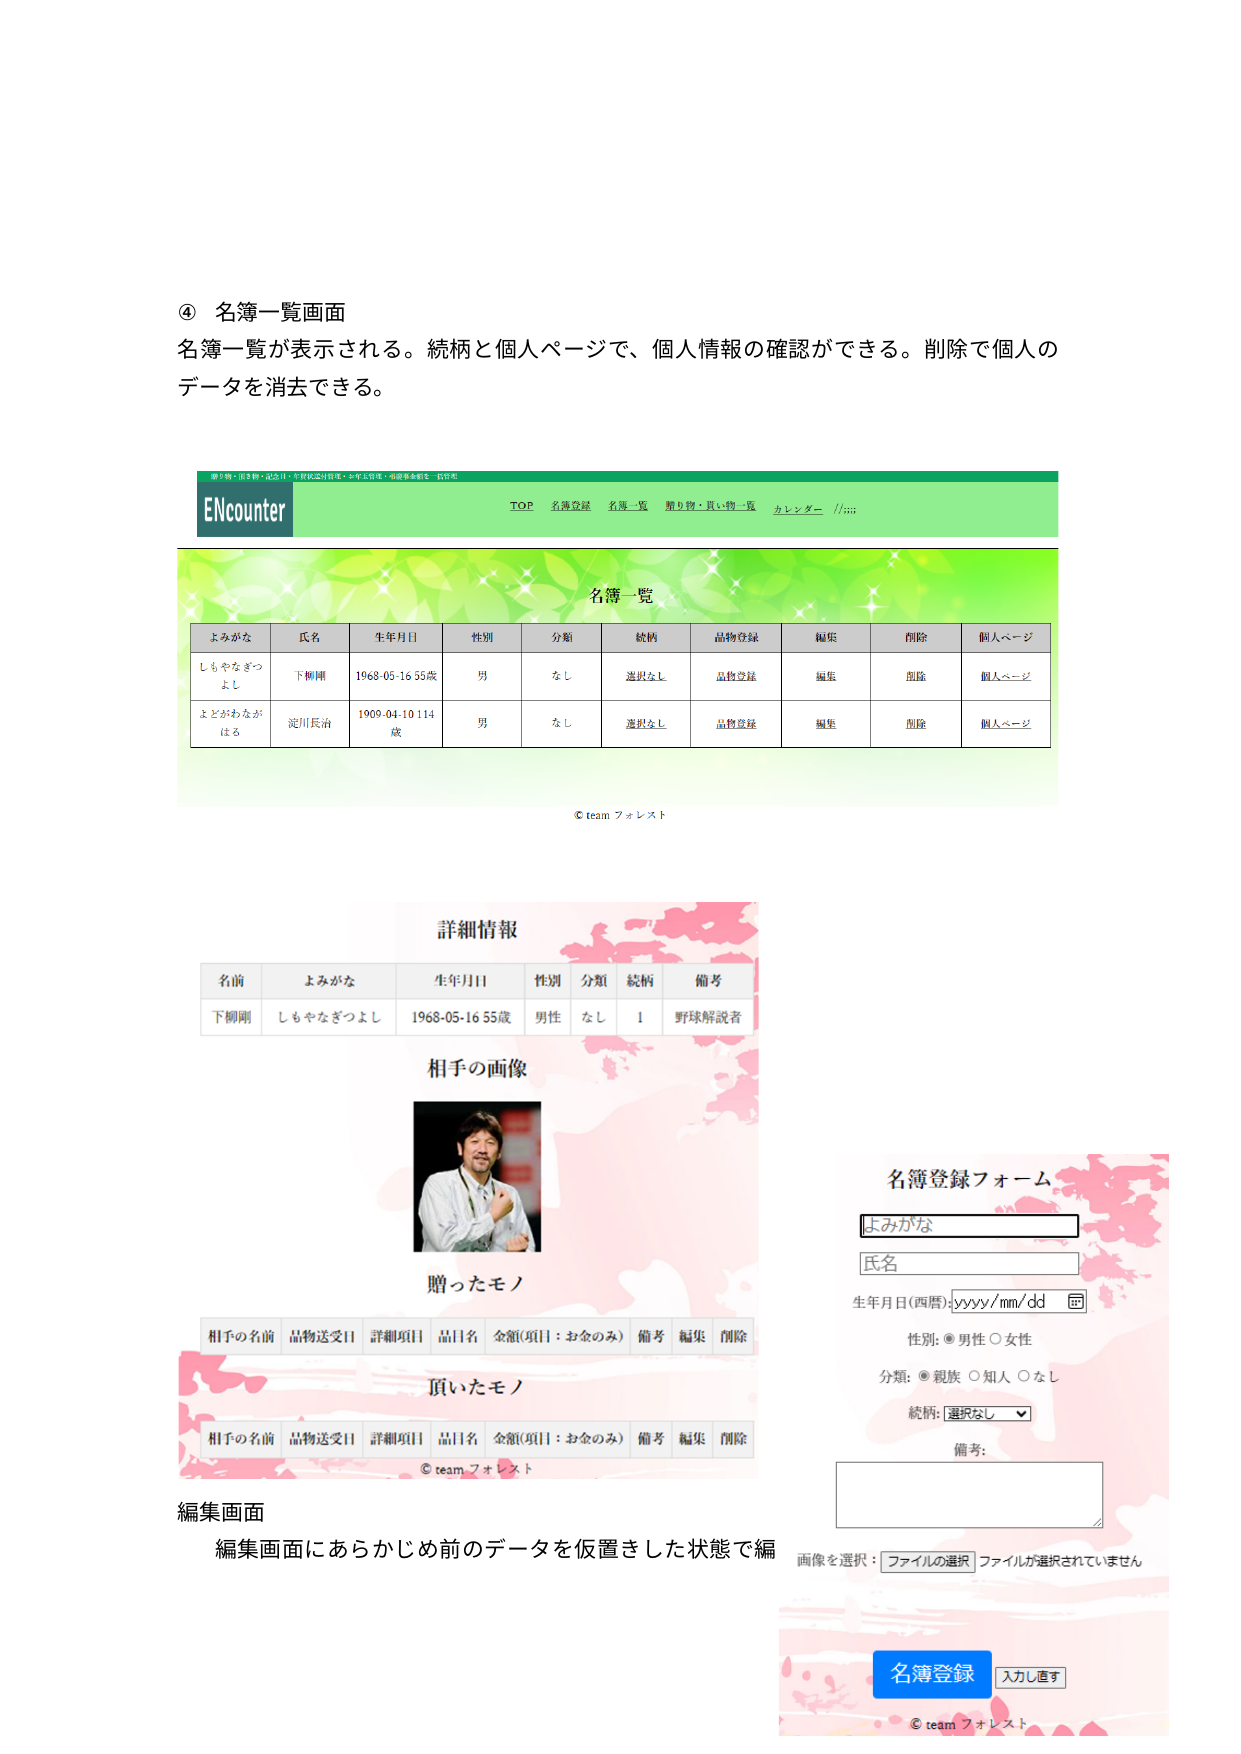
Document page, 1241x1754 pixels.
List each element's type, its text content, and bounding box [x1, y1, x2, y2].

list 編集画面にあらかじめ前のデータを仮置きした状態で編集ができる。 [215, 1529, 778, 1567]
list 編集画面 [177, 1192, 778, 1529]
picture [177, 902, 758, 1478]
picture [177, 471, 1058, 838]
text 名簿一覧が表示される。続柄と個人ページで、個人情報の確認ができる。削除で個人のデータを消去できる。 [177, 329, 1063, 404]
list 名簿一覧画面 [177, 292, 1063, 329]
picture [778, 1154, 1169, 1735]
